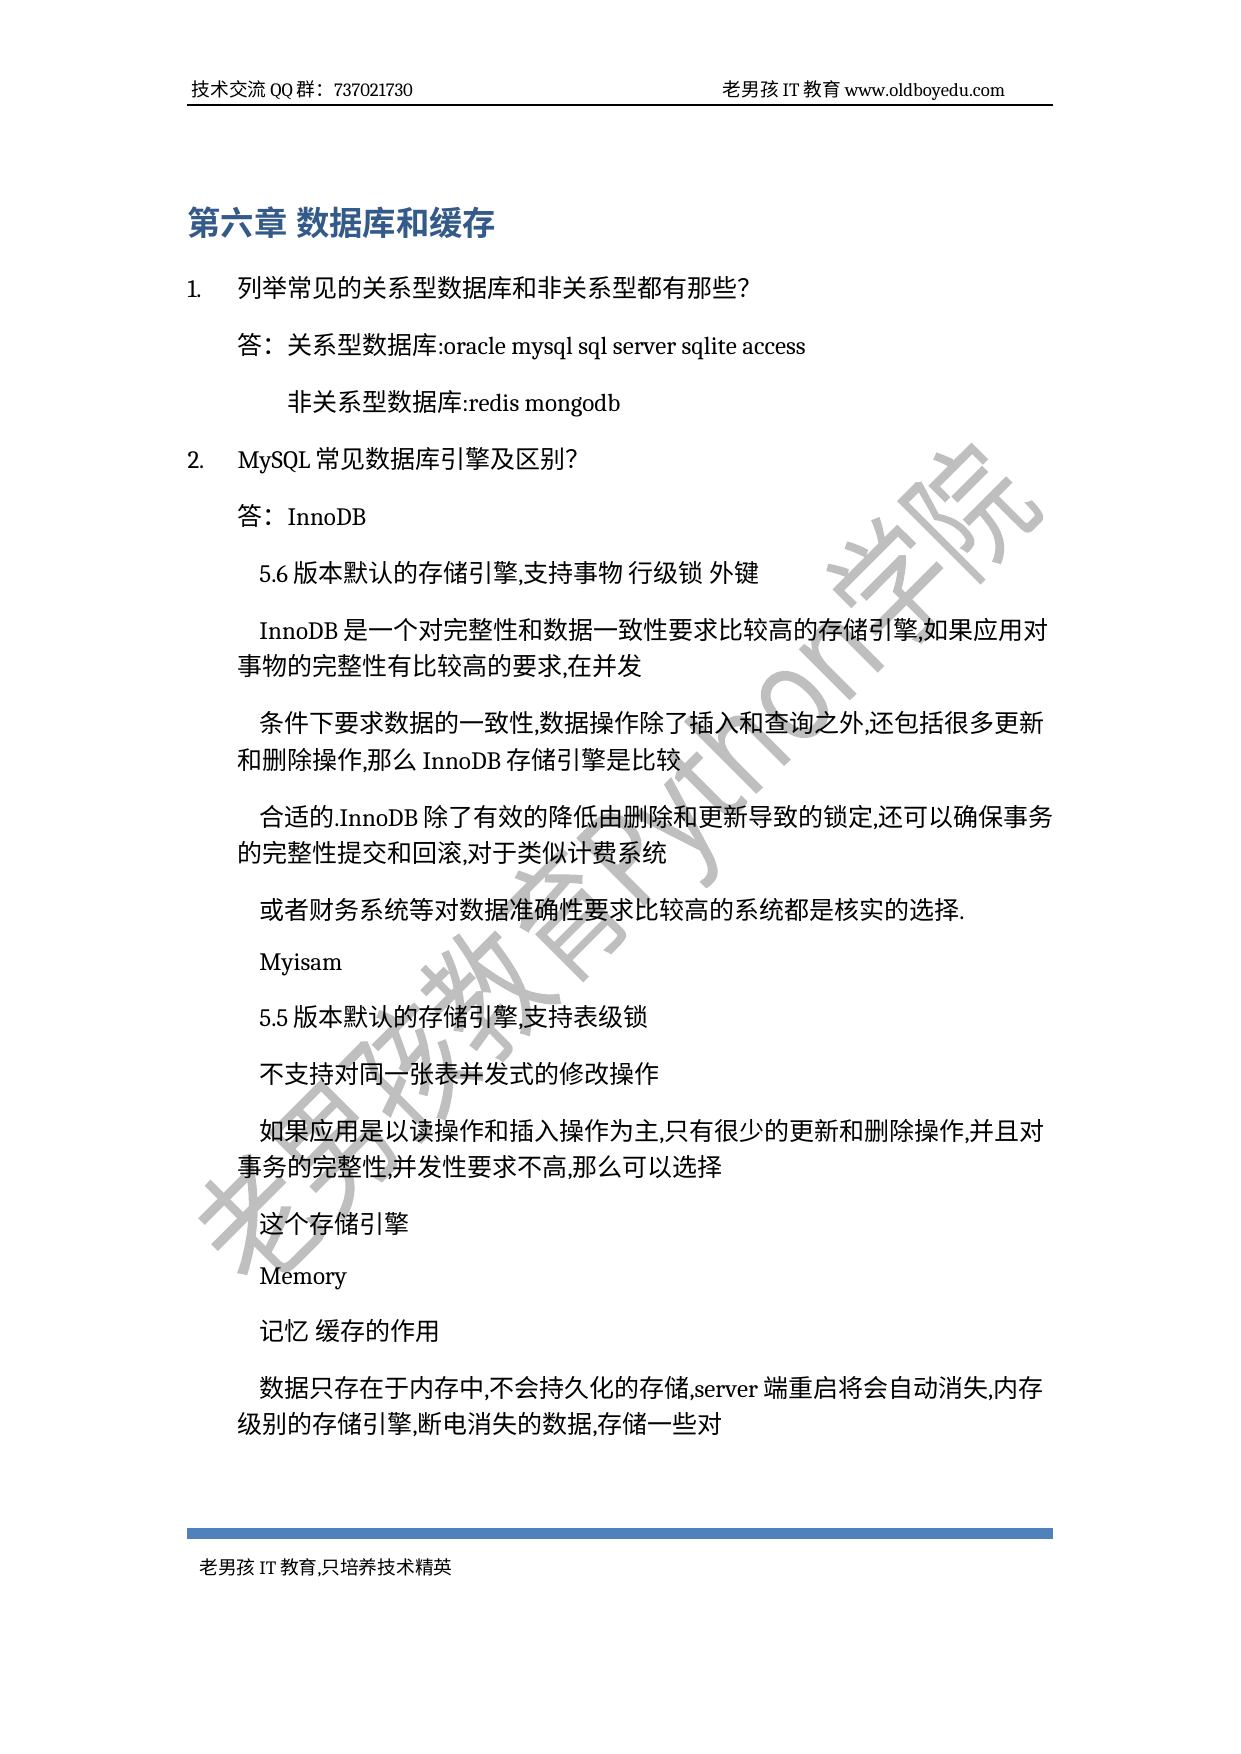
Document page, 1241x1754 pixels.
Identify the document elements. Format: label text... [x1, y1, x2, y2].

text 不支持对同一张表并发式的修改操作 [237, 1054, 1053, 1091]
text 答：InnoDB [237, 496, 1053, 533]
text 非关系型数据库:redis mongodb [237, 382, 1053, 418]
text 这个存储引擎 [237, 1205, 1053, 1241]
list MySQL常见数据库引擎及区别？ [187, 439, 1053, 476]
text 或者财务系统等对数据准确性要求比较高的系统都是核实的选择. [237, 891, 1053, 927]
text Memory [237, 1262, 1053, 1291]
text 5.5版本默认的存储引擎,支持表级锁 [237, 997, 1053, 1033]
text 数据只存在于内存中,不会持久化的存储,server端重启将会自动消失,内存级别的存储引擎,断电消失的数据,存储一些对 [237, 1368, 1053, 1441]
subtitle 第六章 数据库和缓存 [187, 200, 1053, 245]
text 记忆 缓存的作用 [237, 1311, 1053, 1348]
text 5.6版本默认的存储引擎,支持事物 行级锁 外键 [237, 553, 1053, 590]
text 答：关系型数据库:oracle mysql sql server sqlite access [237, 325, 1053, 361]
text 条件下要求数据的一致性,数据操作除了插入和查询之外,还包括很多更新和删除操作,那么InnoDB存储引擎是比较 [237, 704, 1053, 776]
text Myisam [237, 948, 1053, 976]
text InnoDB是一个对完整性和数据一致性要求比较高的存储引擎,如果应用对事物的完整性有比较高的要求,在并发 [237, 611, 1053, 683]
list 列举常见的关系型数据库和非关系型都有那些？ [187, 268, 1053, 304]
text 如果应用是以读操作和插入操作为主,只有很少的更新和删除操作,并且对事务的完整性,并发性要求不高,那么可以选择 [237, 1111, 1053, 1184]
text 合适的.InnoDB除了有效的降低由删除和更新导致的锁定,还可以确保事务的完整性提交和回滚,对于类似计费系统 [237, 797, 1053, 870]
